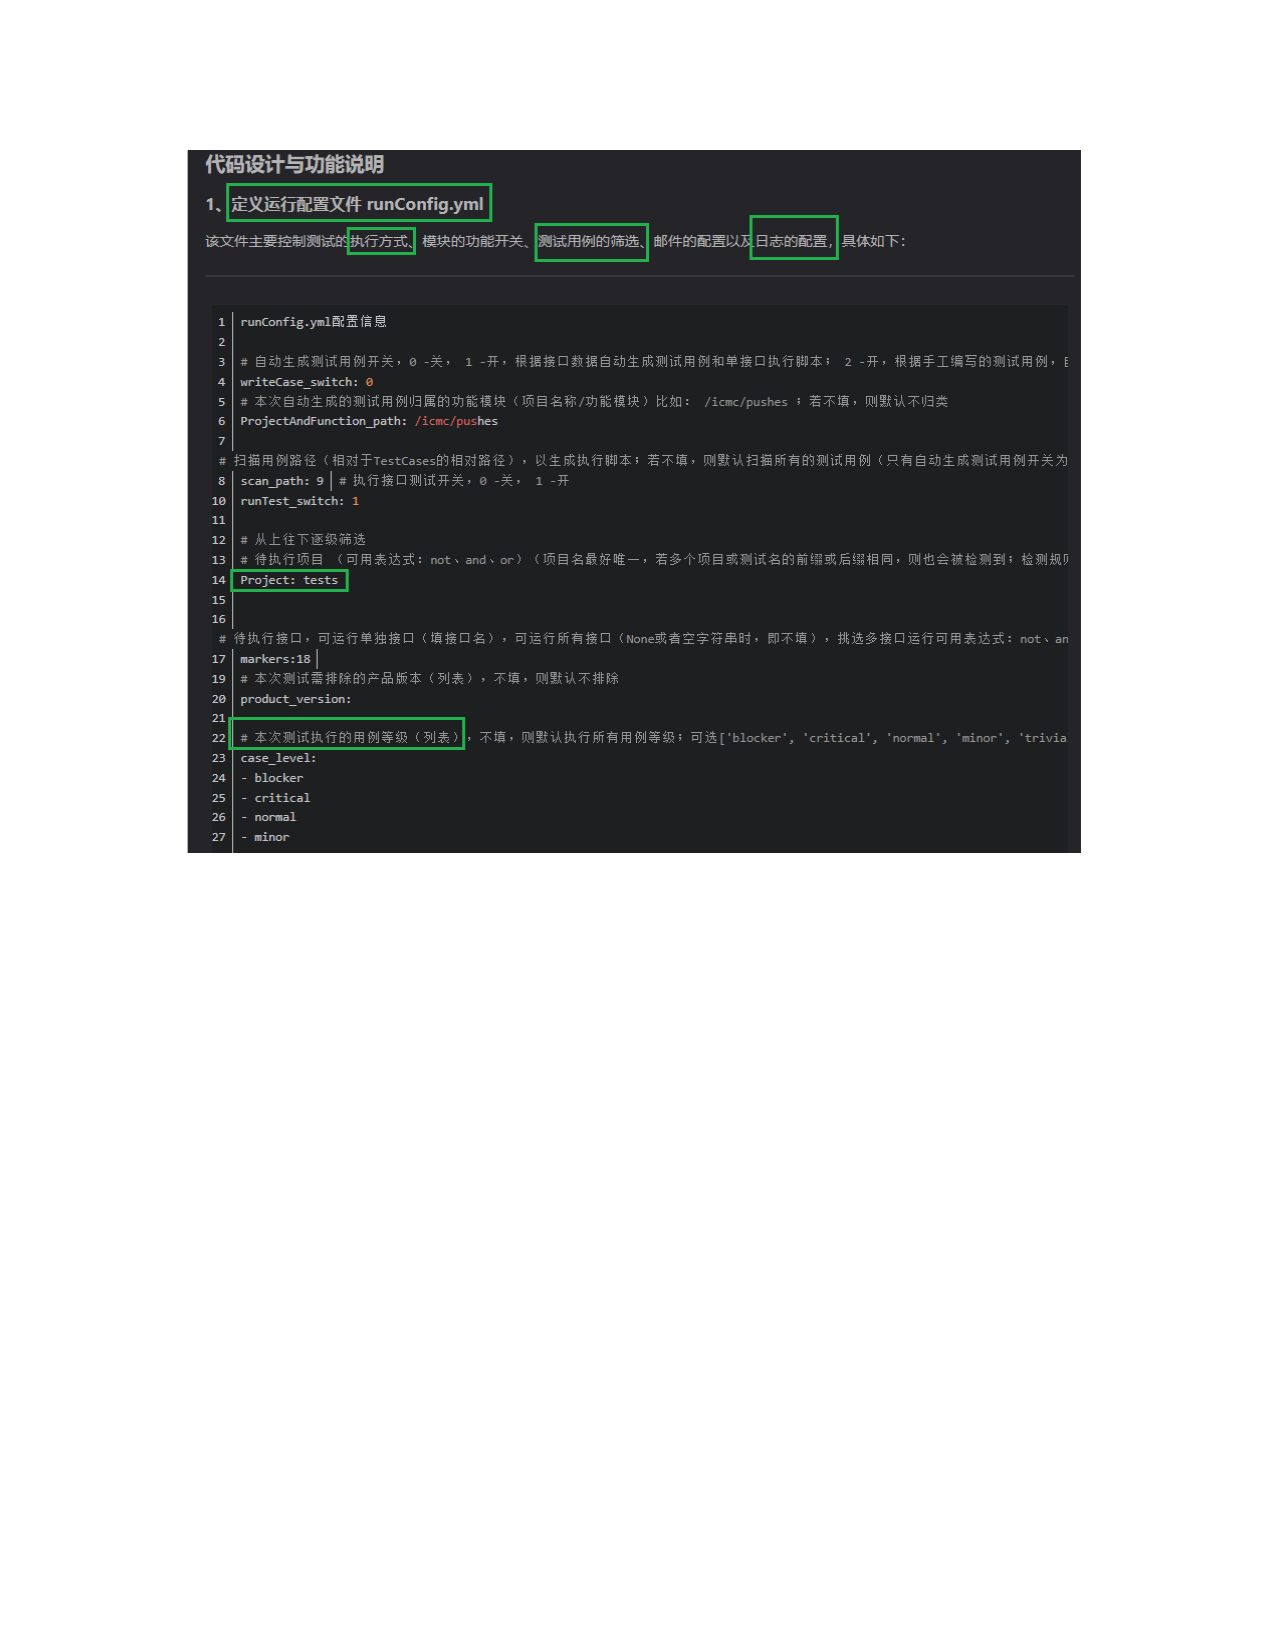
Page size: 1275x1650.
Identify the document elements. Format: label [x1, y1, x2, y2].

picture [187, 150, 1088, 855]
